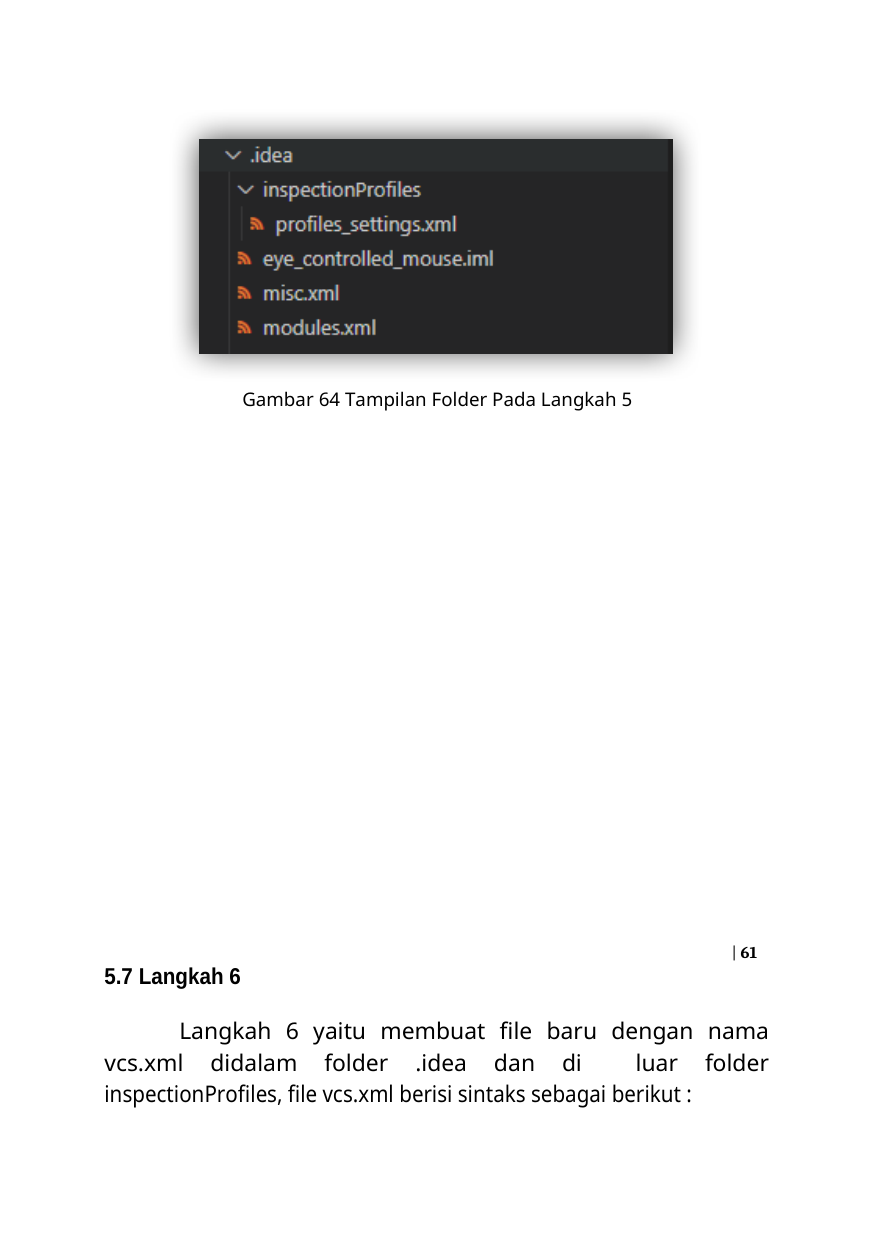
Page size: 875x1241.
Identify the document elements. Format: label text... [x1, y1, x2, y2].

text Gambar 65 Tampilan Folder Pada Langkah 5 [104, 387, 770, 412]
text Langkah 6 yaitu membuat file baru dengan nama vcs.xml didalam folder .idea dan di luar folder inspectionProfiles, file vcs.xml berisi sintaks sebagai berikut : [104, 1015, 770, 1109]
text | 61 [118, 943, 757, 963]
picture [199, 139, 673, 354]
subtitle 5.7 Langkah 6 [104, 963, 770, 989]
